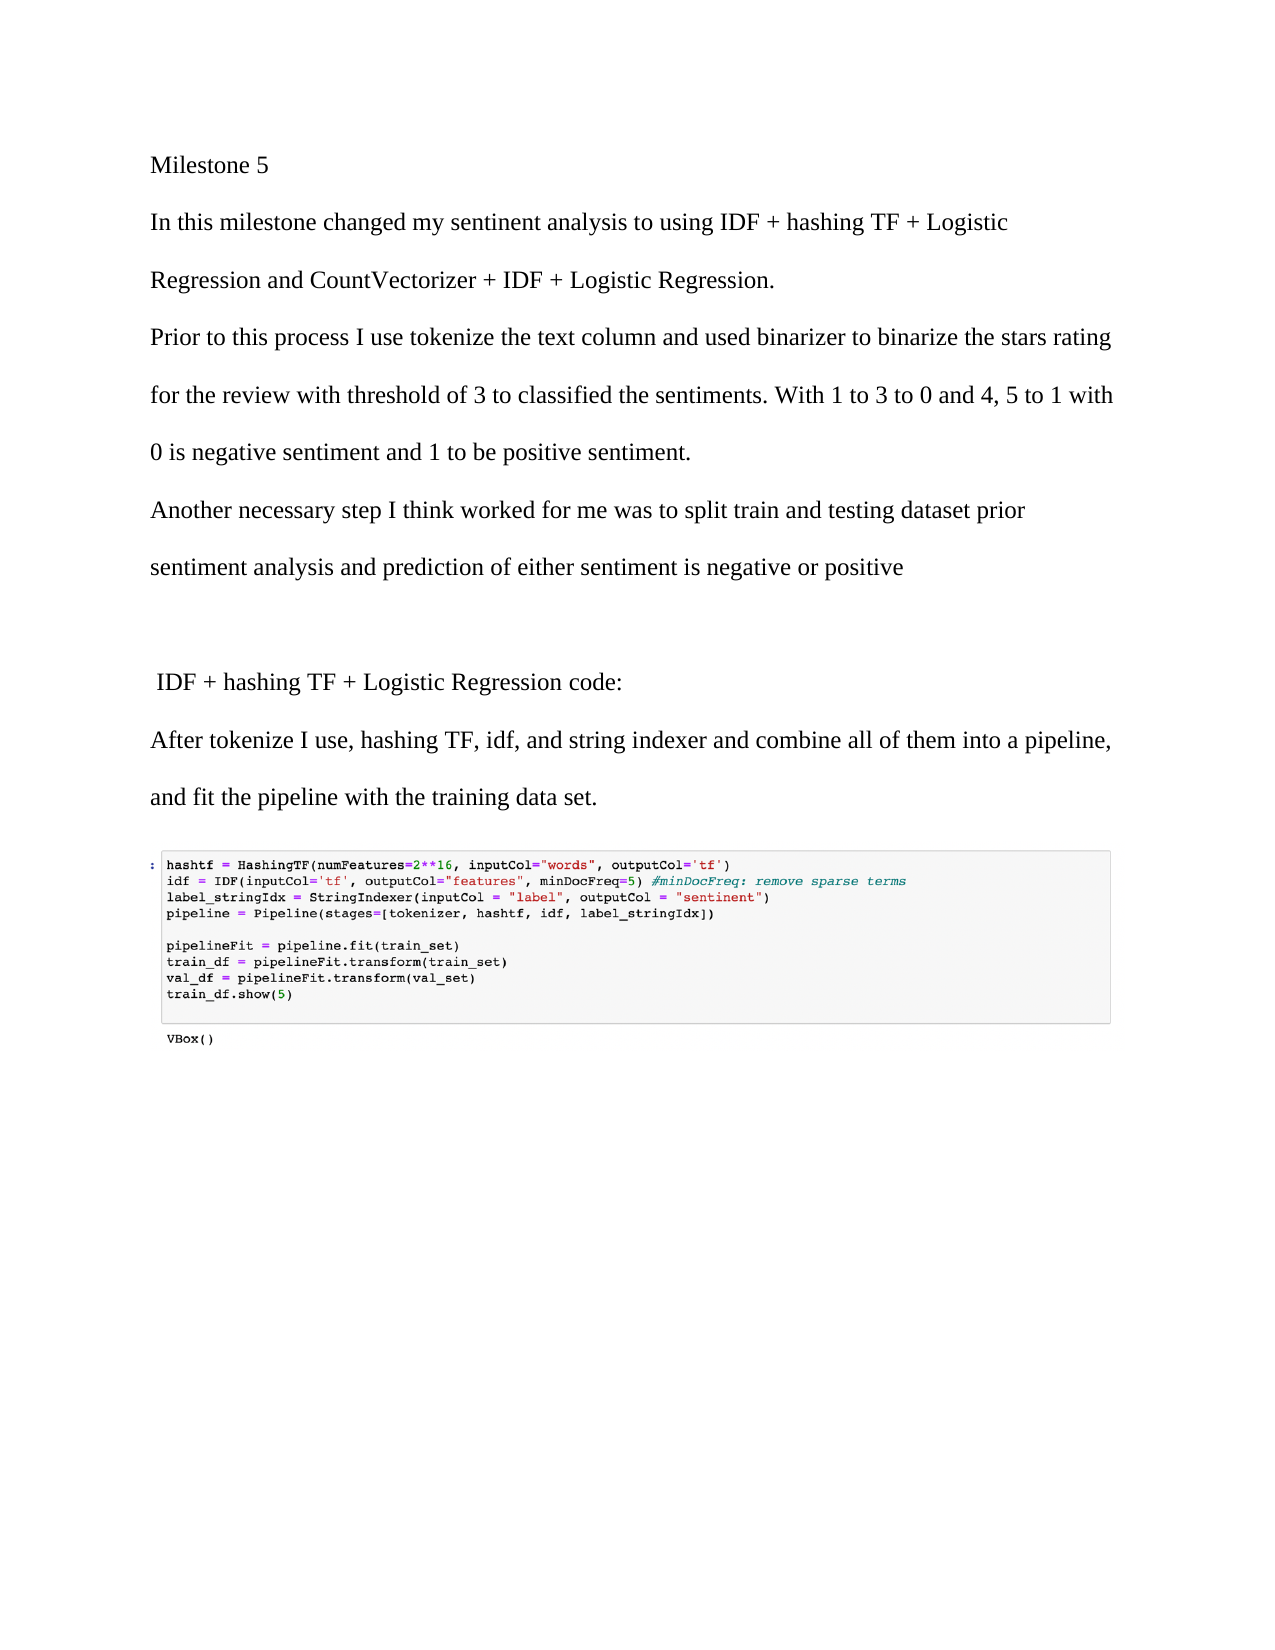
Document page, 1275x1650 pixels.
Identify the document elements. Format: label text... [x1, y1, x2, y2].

text In this milestone changed my sentinent analysis to using IDF + hashing TF + Logistic Regression and CountVectorizer + IDF + Logistic Regression. Prior to this process I use tokenize the text column and used binarizer to binarize the stars rating for the review with threshold of 3 to classified the sentiments. With 1 to 3 to 0 and 4, 5 to 1 with 0 is negative sentiment and 1 to be positive sentiment. Another necessary step I think worked for me was to split train and testing dataset prior sentiment analysis and prediction of either sentiment is negative or positive [150, 207, 1125, 581]
text IDF + hashing TF + Logistic Regression code: [150, 667, 1125, 696]
picture [150, 841, 1125, 1051]
text After tokenize I use, hashing TF, idf, and string indexer and combine all of them into a pipeline, and fit the pipeline with the training data set. [150, 725, 1125, 841]
text Milestone 5 [150, 150, 1125, 179]
